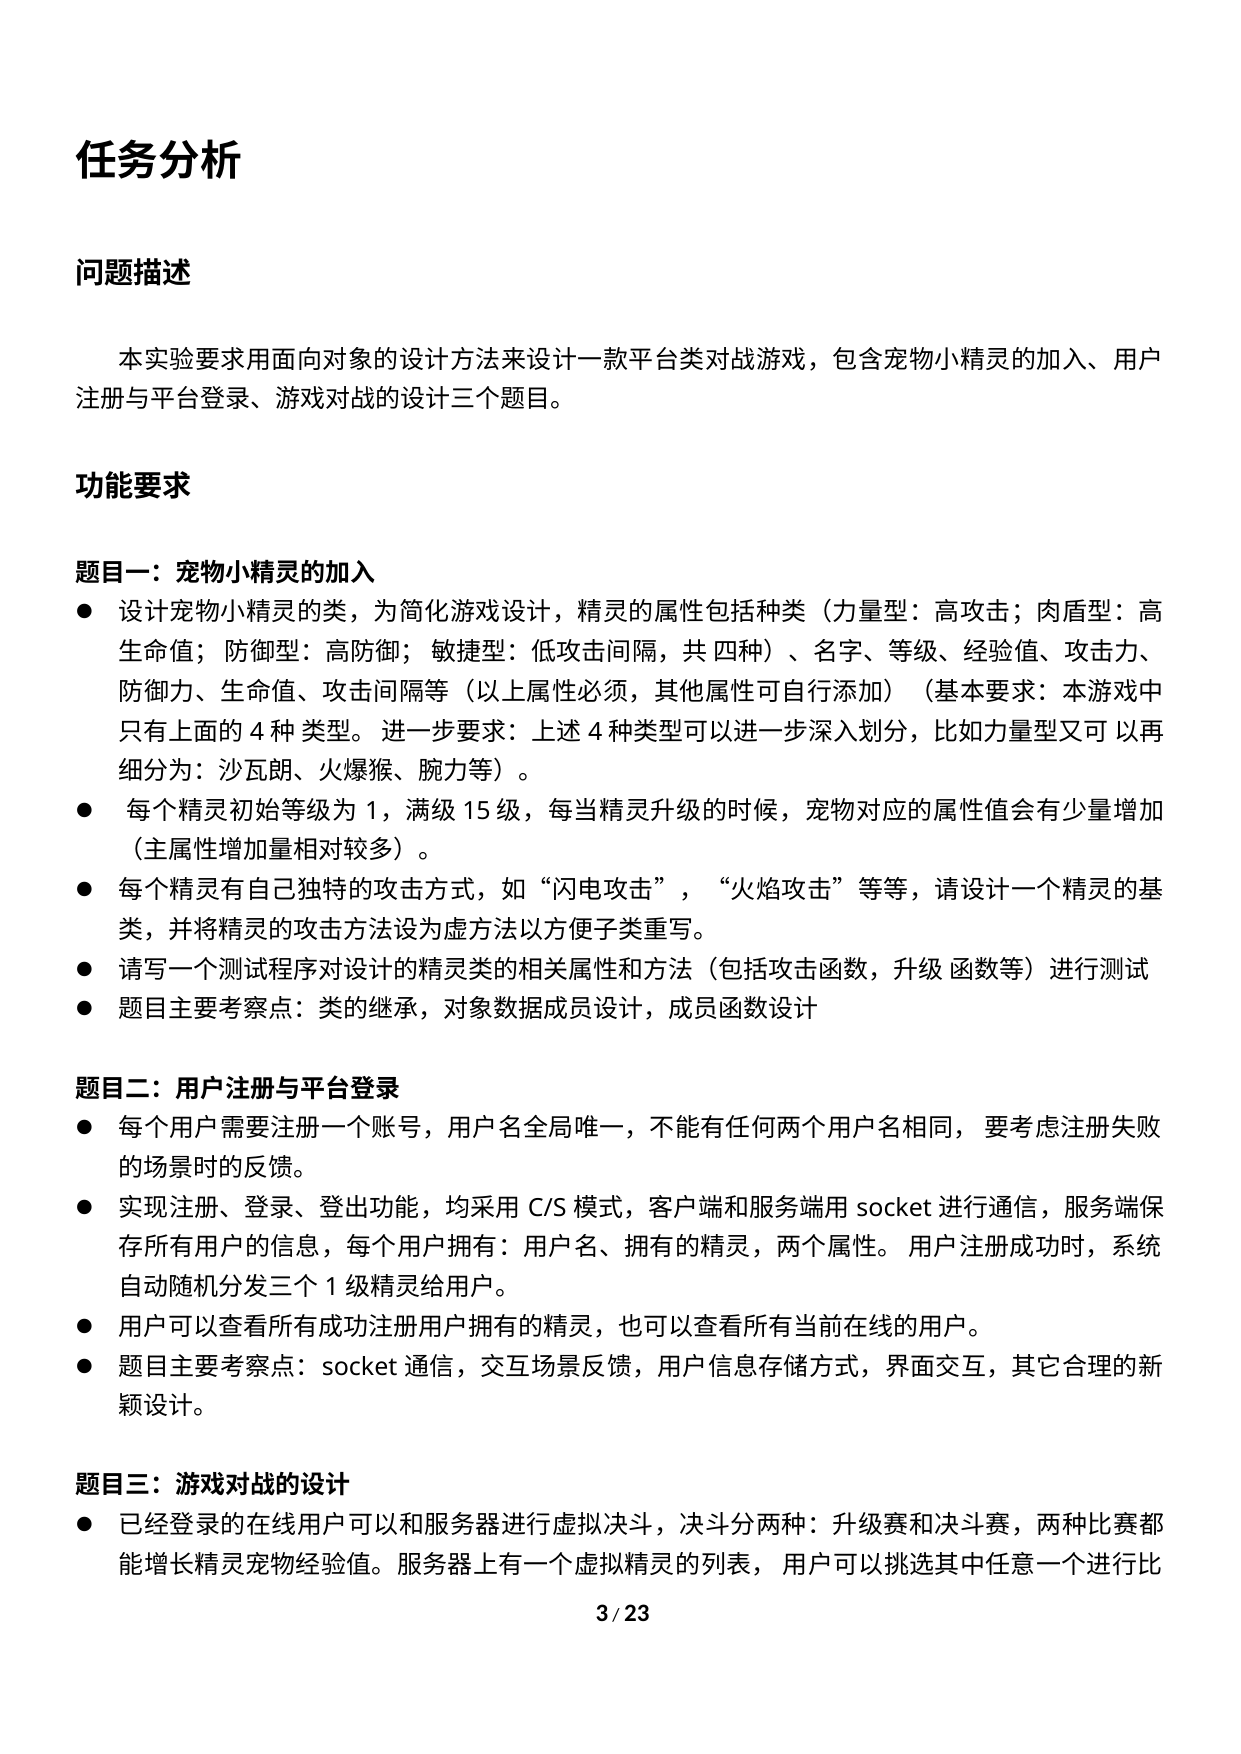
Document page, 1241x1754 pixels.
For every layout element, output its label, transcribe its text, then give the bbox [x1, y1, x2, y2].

list 每个用户需要注册一个账号，用户名全局唯一，不能有任何两个用户名相同， 要考虑注册失败的场景时的反馈。 [75, 1106, 1165, 1186]
list 用户可以查看所有成功注册用户拥有的精灵，也可以查看所有当前在线的用户。 [75, 1304, 1165, 1344]
text 题目二：用户注册与平台登录 [75, 1066, 1165, 1106]
list 设计宠物小精灵的类，为简化游戏设计，精灵的属性包括种类（力量型：高攻击；肉盾型：高生命值； 防御型：高防御； 敏捷型：低攻击间隔，共 四种）、名字、等级、经验值、攻击力、防御力、生命值、攻击间隔等（以上属性必须，其他属性可自行添加）（基本要求：本游戏中只有上面的 4 种 类型。 进一步要求：上述 4 种类型可以进一步深入划分，比如力量型又可 以再细分为：沙瓦朗、火爆猴、腕力等）。 [75, 590, 1165, 789]
list 请写一个测试程序对设计的精灵类的相关属性和方法（包括攻击函数，升级 函数等）进行测试 [75, 947, 1165, 987]
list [75, 1503, 1165, 1582]
list 题目主要考察点：类的继承，对象数据成员设计，成员函数设计 [75, 987, 1165, 1027]
text 题目三：游戏对战的设计 [75, 1463, 1165, 1503]
list 每个精灵有自己独特的攻击方式，如“闪电攻击”，“火焰攻击”等等，请设计一个精灵的基类，并将精灵的攻击方法设为虚方法以方便子类重写。 [75, 868, 1165, 947]
list 题目主要考察点：socket 通信，交互场景反馈，用户信息存储方式，界面交互，其它合理的新颖设计。 [75, 1344, 1165, 1424]
list 每个精灵初始等级为 1，满级15级，每当精灵升级的时候，宠物对应的属性值会有少量增加（主属性增加量相对较多）。 [75, 789, 1165, 868]
text 本实验要求用面向对象的设计方法来设计一款平台类对战游戏，包含宠物小精灵的加入、用户注册与平台登录、游戏对战的设计三个题目。 [75, 338, 1165, 417]
subtitle 功能要求 [75, 444, 1165, 523]
subtitle 任务分析 [75, 117, 1165, 197]
subtitle 问题描述 [75, 231, 1165, 311]
text 题目一：宠物小精灵的加入 [75, 551, 1165, 590]
list 实现注册、登录、登出功能，均采用 C/S 模式，客户端和服务端用 socket 进行通信，服务端保存所有用户的信息，每个用户拥有：用户名、拥有的精灵，两个属性。 用户注册成功时，系统 自动随机分发三个 1 级精灵给用户。 [75, 1186, 1165, 1304]
